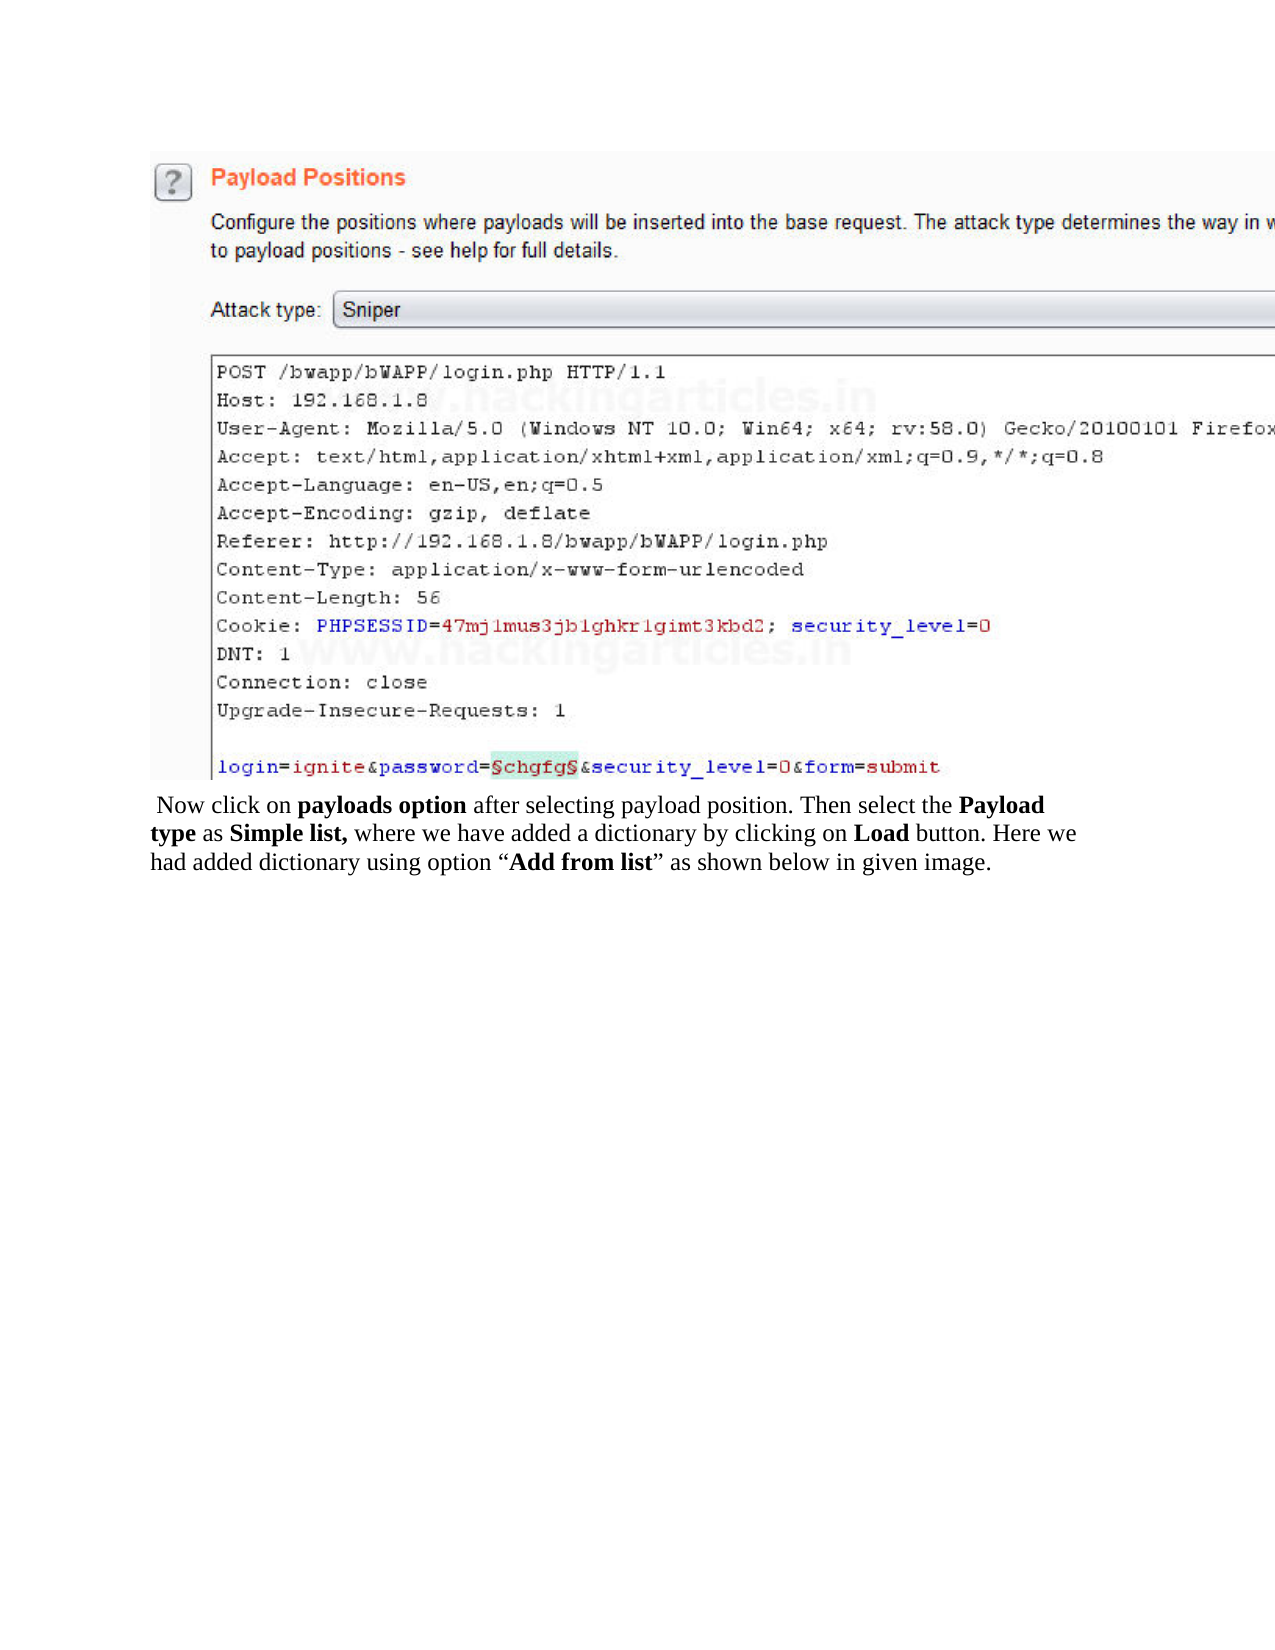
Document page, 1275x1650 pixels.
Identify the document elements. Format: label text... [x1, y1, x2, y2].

picture [150, 151, 1275, 780]
text type as Simple list, where we have added a dictionary by clicking on Load button. Here we had added dictionary using option “Add from list” as shown below in given image. [150, 819, 1119, 876]
text Now click on payloads option after selecting payload position. Then select the Payload [156, 790, 1125, 819]
